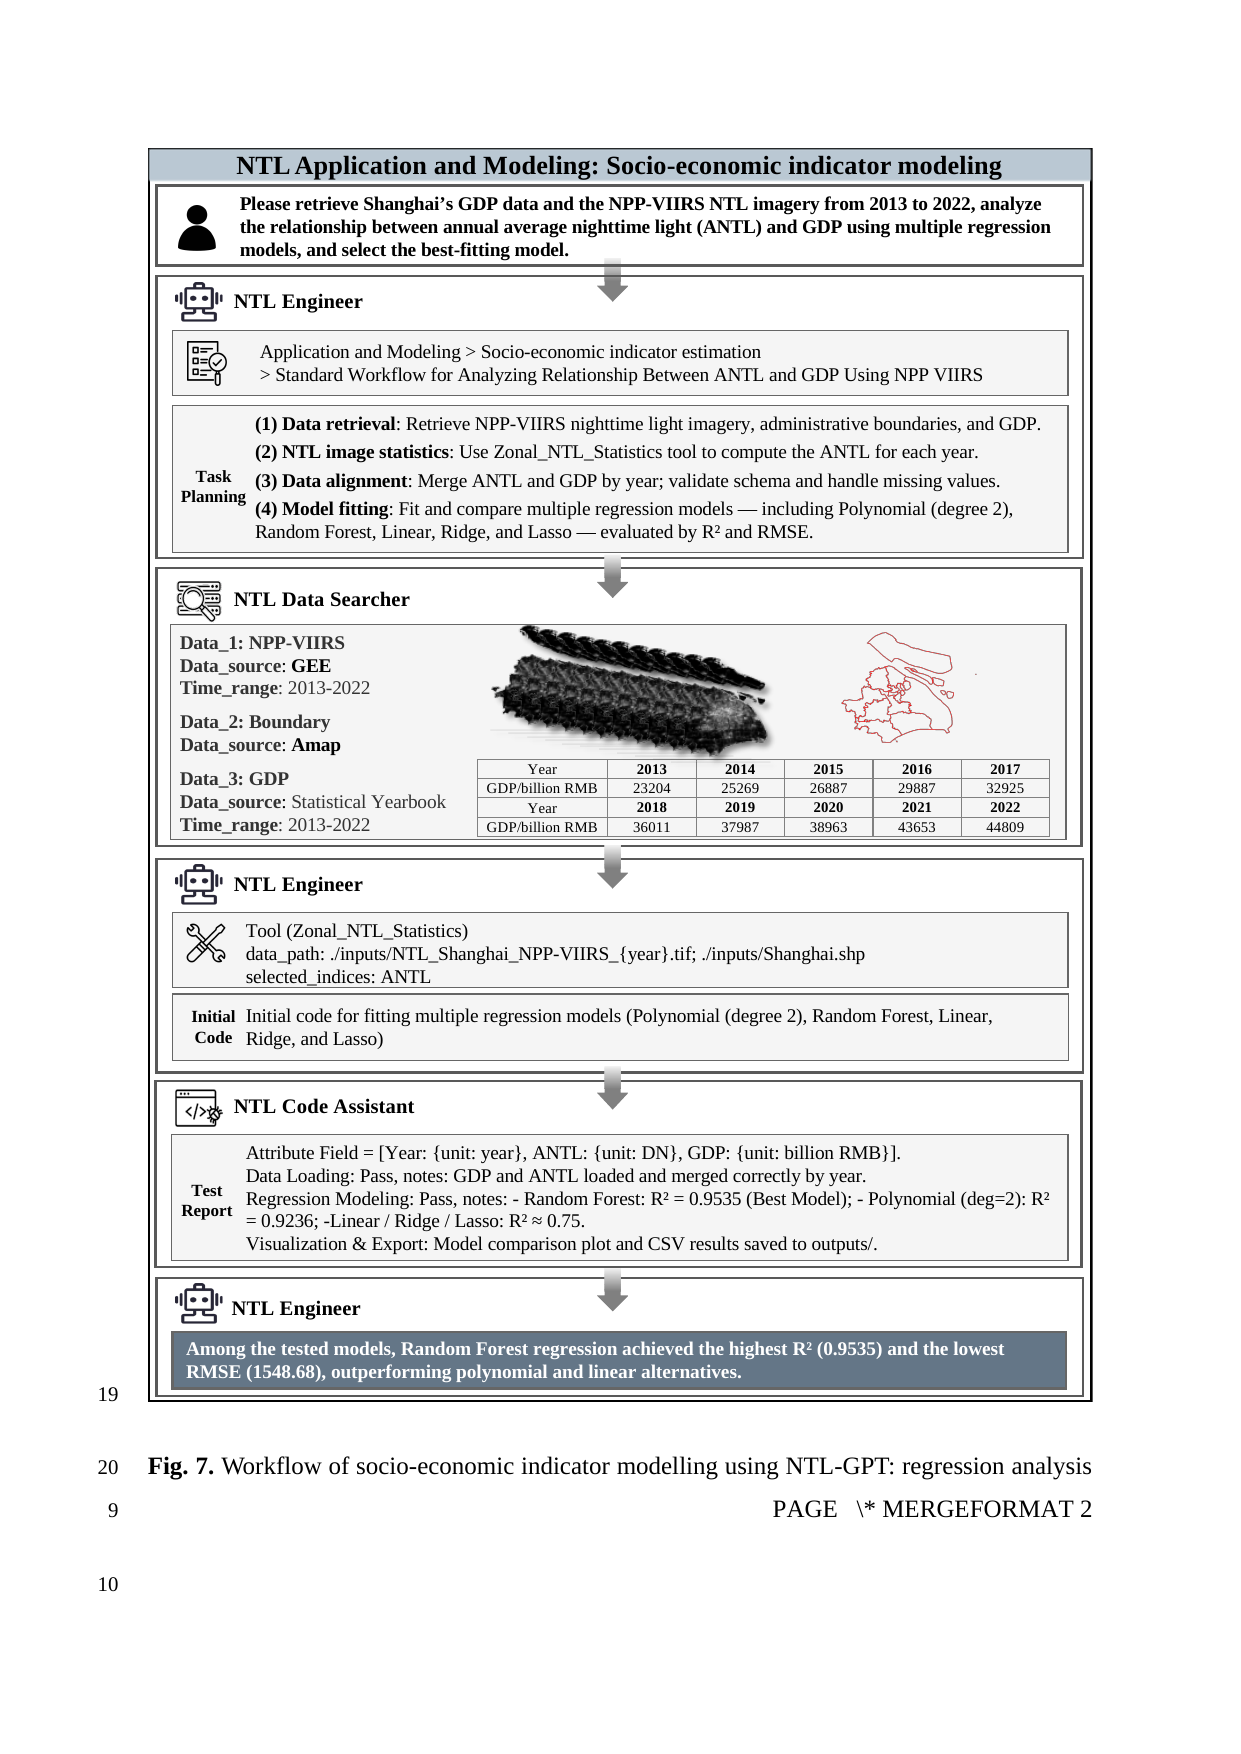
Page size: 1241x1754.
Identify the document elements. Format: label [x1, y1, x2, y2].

text [148, 1451, 1092, 1480]
